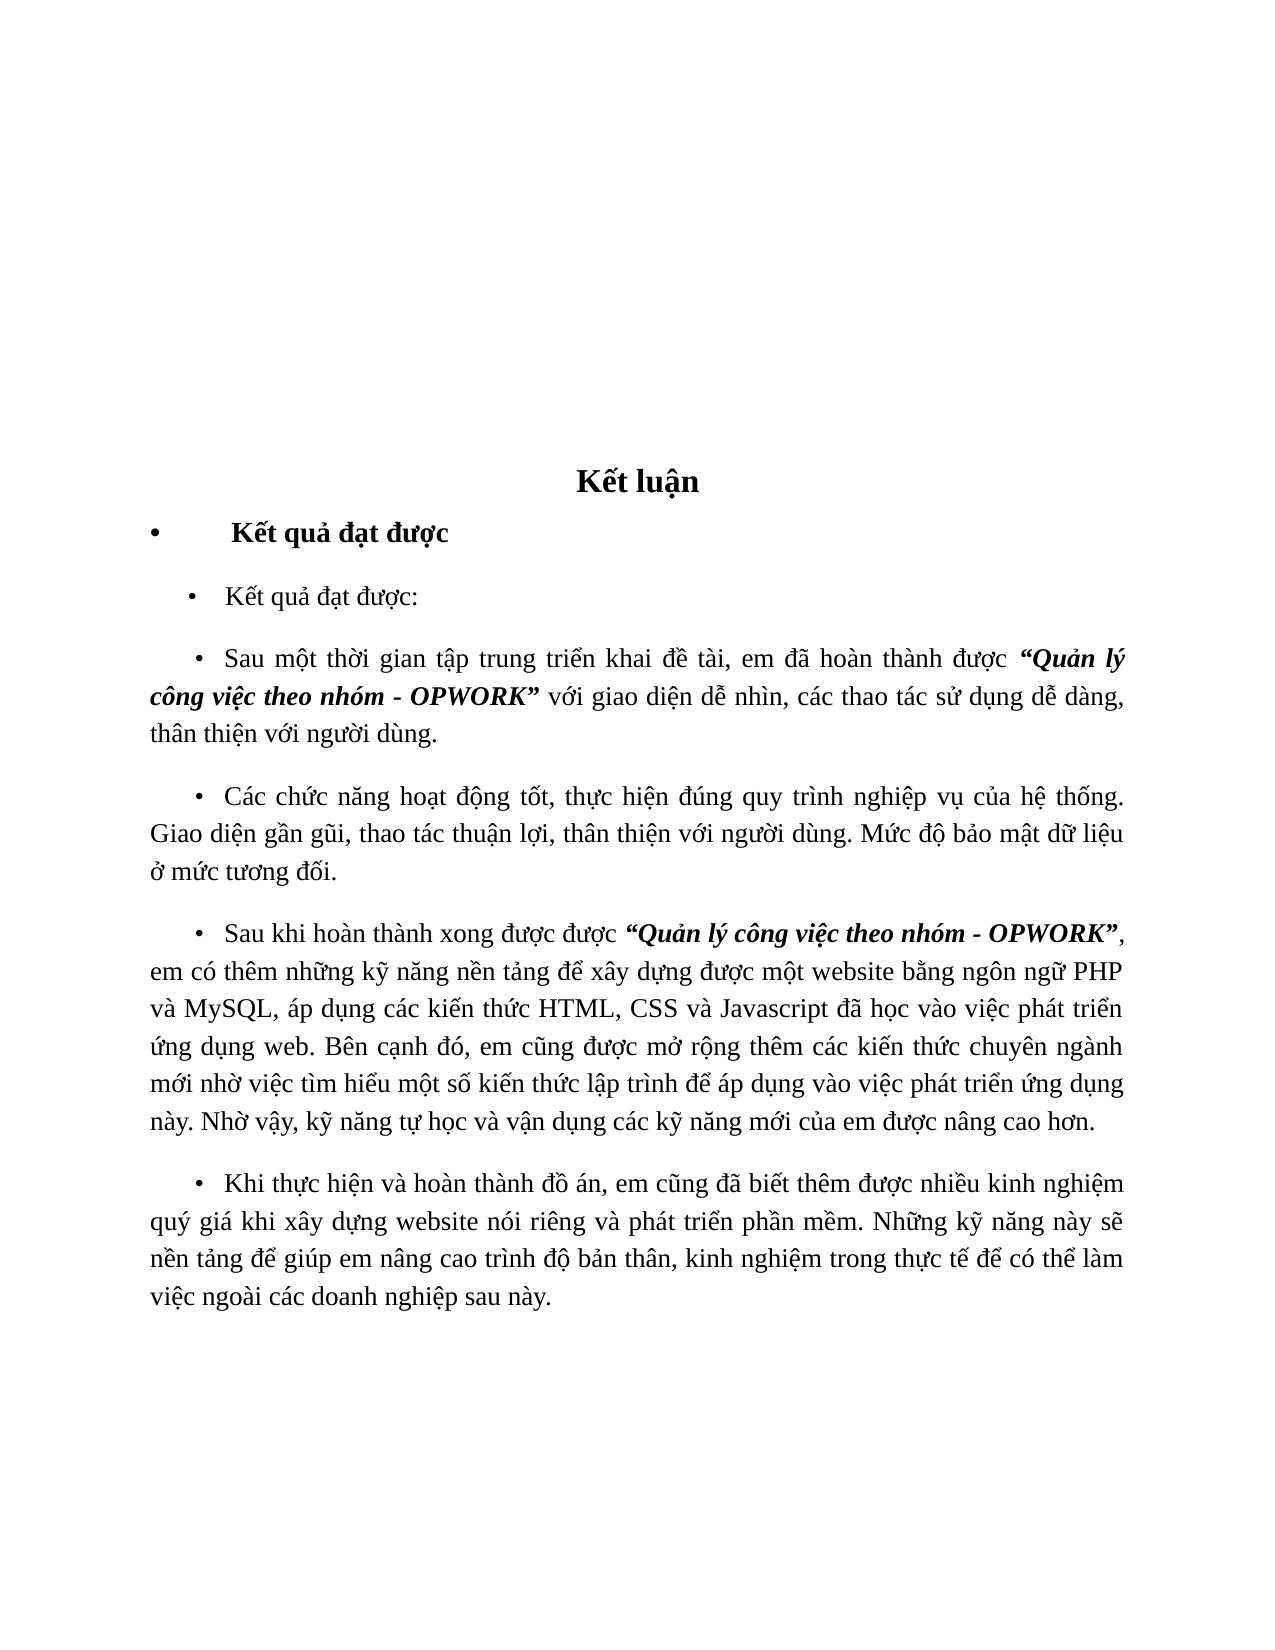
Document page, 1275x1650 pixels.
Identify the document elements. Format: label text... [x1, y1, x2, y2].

list Kết quả đạt được [150, 512, 1125, 550]
list Kết quả đạt được: [187, 575, 1125, 612]
list Sau khi hoàn thành xong được được “Quản lý công việc theo nhóm - OPWORK”, em có thêm những kỹ năng nền tảng để xây dựng được một website bằng ngôn ngữ PHP và MySQL, áp dụng các kiến thức HTML, CSS và Javascript đã học vào việc phát triển ứng dụng web. Bên cạnh đó, em cũng được mở rộng thêm các kiến thức chuyên ngành mới nhờ việc tìm hiểu một số kiến thức lập trình để áp dụng vào việc phát triển ứng dụng này. Nhờ vậy, kỹ năng tự học và vận dụng các kỹ năng mới của em được nâng cao hơn. [150, 912, 1125, 1137]
text Kết luận [150, 462, 1125, 500]
list Các chức năng hoạt động tốt, thực hiện đúng quy trình nghiệp vụ của hệ thống. Giao diện gần gũi, thao tác thuận lợi, thân thiện với người dùng. Mức độ bảo mật dữ liệu ở mức tương đối. [150, 775, 1125, 887]
list Khi thực hiện và hoàn thành đồ án, em cũng đã biết thêm được nhiều kinh nghiệm quý giá khi xây dựng website nói riêng và phát triển phần mềm. Những kỹ năng này sẽ nền tảng để giúp em nâng cao trình độ bản thân, kinh nghiệm trong thực tế để có thể làm việc ngoài các doanh nghiệp sau này. [150, 1162, 1125, 1312]
list Sau một thời gian tập trung triển khai đề tài, em đã hoàn thành được “Quản lý công việc theo nhóm - OPWORK” với giao diện dễ nhìn, các thao tác sử dụng dễ dàng, thân thiện với người dùng. [150, 637, 1125, 750]
